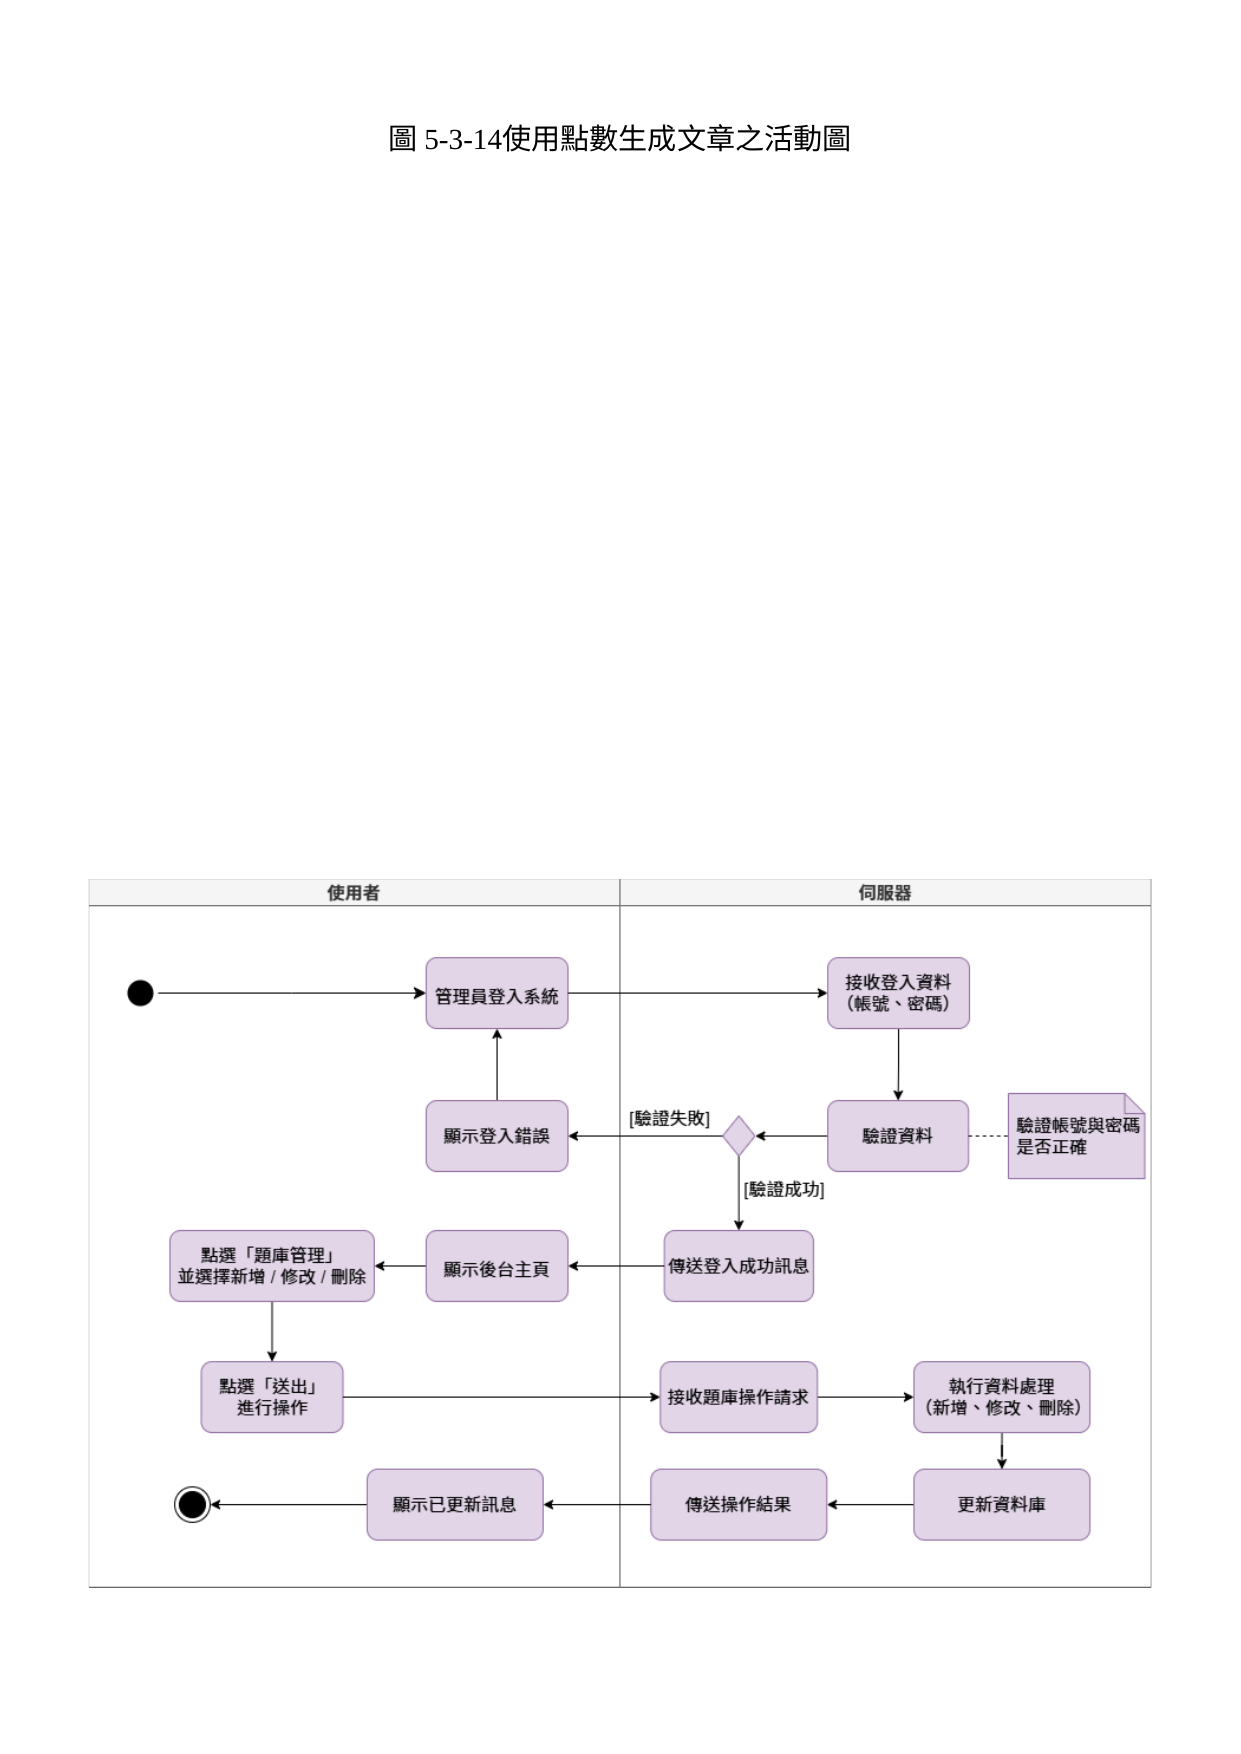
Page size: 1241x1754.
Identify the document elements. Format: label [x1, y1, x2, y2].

picture [88, 879, 1152, 1588]
